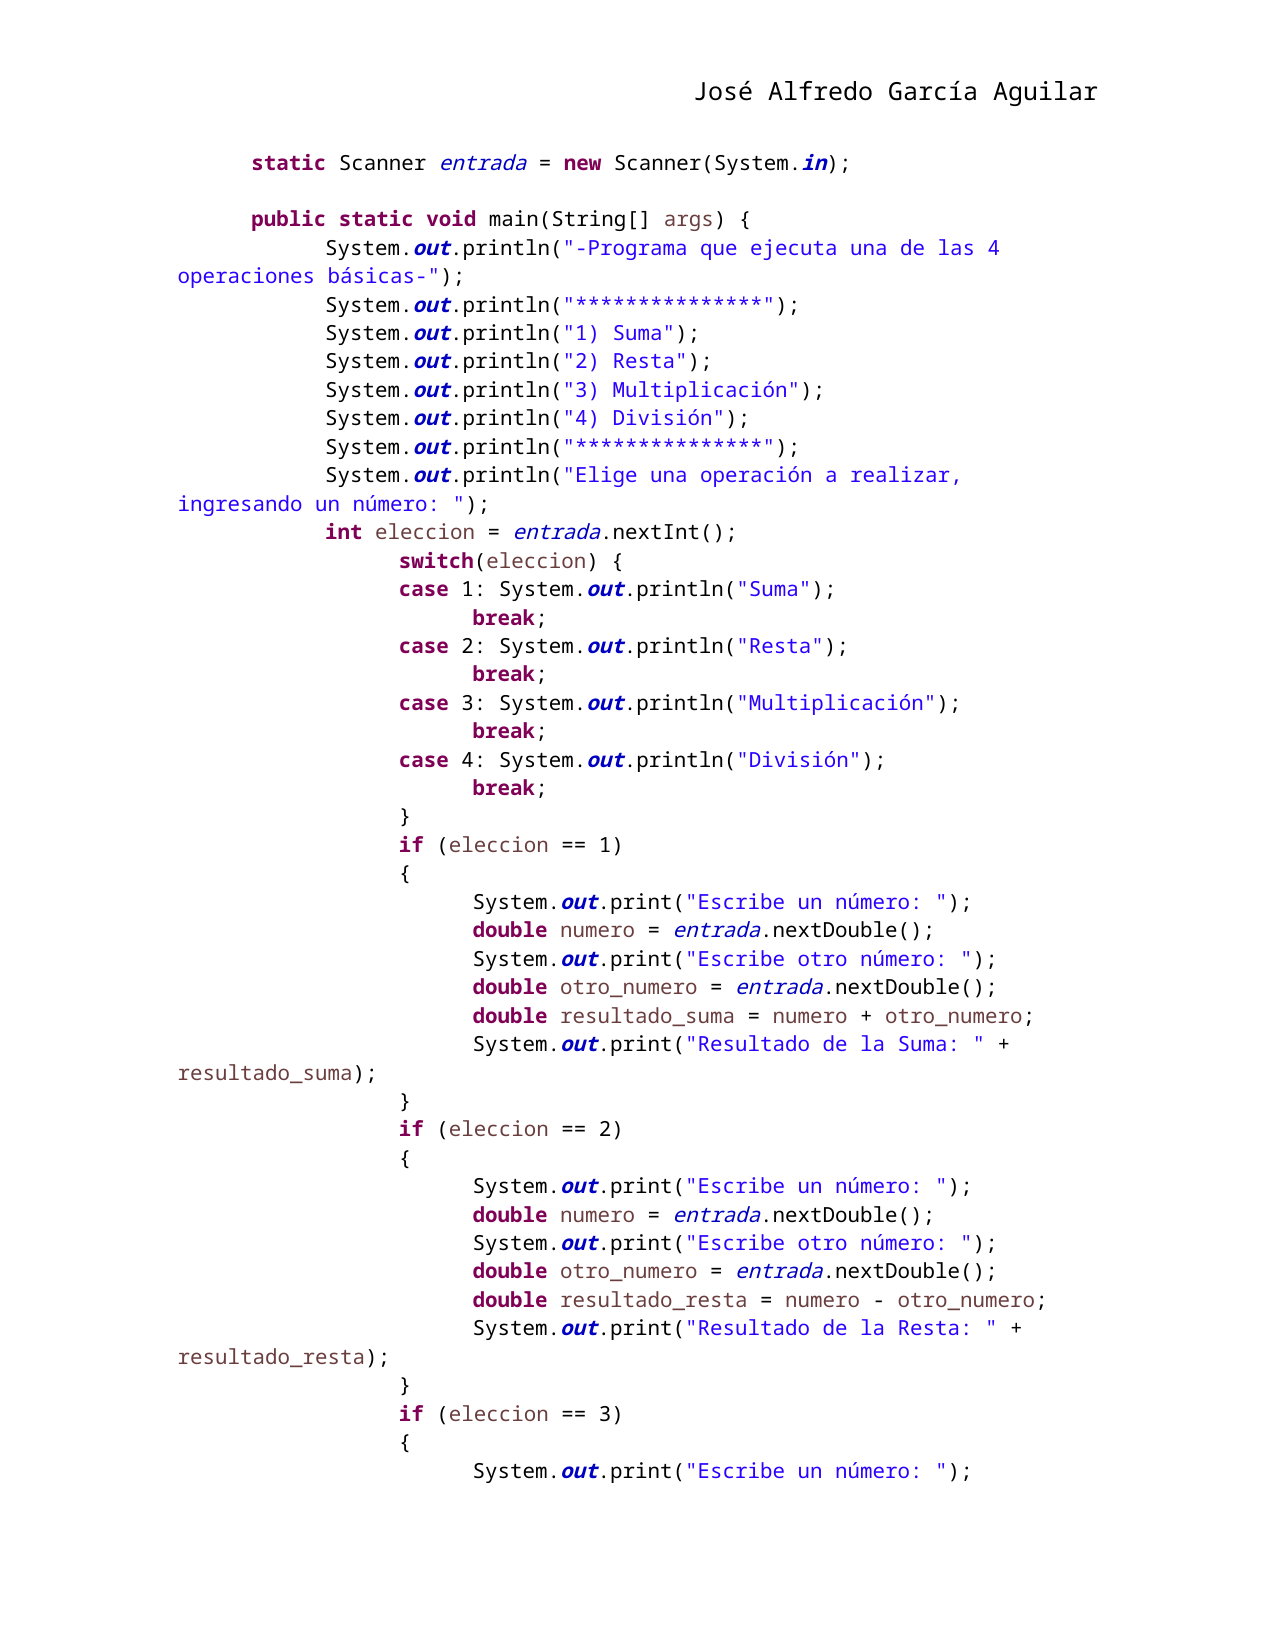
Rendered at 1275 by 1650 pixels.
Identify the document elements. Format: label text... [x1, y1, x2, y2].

text System.out.print("Resultado de la Resta: " + resultado_resta); [177, 1313, 1098, 1370]
text System.out.println("3) Multiplicación"); [177, 375, 1098, 403]
text } [177, 802, 1098, 830]
text System.out.println("Elige una operación a realizar, ingresando un número: "); [177, 460, 1098, 517]
text if (eleccion == 2) [177, 1114, 1098, 1143]
text System.out.println("4) División"); [177, 403, 1098, 432]
text double resultado_resta = numero - otro_numero; [177, 1285, 1098, 1313]
text System.out.print("Resultado de la Suma: " + resultado_suma); [177, 1029, 1098, 1086]
text break; [177, 659, 1098, 688]
text double numero = entrada.nextDouble(); [177, 1200, 1098, 1228]
text static Scanner entrada = new Scanner(System.in); [177, 148, 1098, 176]
text switch(eleccion) { [177, 546, 1098, 574]
text { [177, 1143, 1098, 1171]
text { [177, 1427, 1098, 1456]
text System.out.println("***************"); [177, 290, 1098, 318]
text break; [177, 603, 1098, 631]
text break; [177, 716, 1098, 745]
text case 1: System.out.println("Suma"); [177, 574, 1098, 603]
text double resultado_suma = numero + otro_numero; [177, 1001, 1098, 1029]
text double otro_numero = entrada.nextDouble(); [177, 972, 1098, 1001]
text int eleccion = entrada.nextInt(); [177, 517, 1098, 546]
text System.out.print("Escribe un número: "); [177, 1456, 1098, 1484]
text if (eleccion == 1) [177, 830, 1098, 858]
text public static void main(String[] args) { [177, 204, 1098, 233]
text double numero = entrada.nextDouble(); [177, 915, 1098, 944]
text } [177, 1370, 1098, 1399]
text System.out.println("1) Suma"); [177, 318, 1098, 347]
text System.out.print("Escribe un número: "); [177, 1171, 1098, 1200]
text double otro_numero = entrada.nextDouble(); [177, 1257, 1098, 1285]
text case 3: System.out.println("Multiplicación"); [177, 688, 1098, 716]
text case 4: System.out.println("División"); [177, 745, 1098, 773]
text case 2: System.out.println("Resta"); [177, 631, 1098, 659]
text break; [177, 773, 1098, 802]
text System.out.println("2) Resta"); [177, 347, 1098, 375]
text System.out.print("Escribe un número: "); [177, 887, 1098, 915]
text System.out.println("***************"); [177, 432, 1098, 460]
text System.out.print("Escribe otro número: "); [177, 1228, 1098, 1257]
text System.out.print("Escribe otro número: "); [177, 944, 1098, 972]
text if (eleccion == 3) [177, 1399, 1098, 1427]
text { [177, 858, 1098, 887]
text System.out.println("-Programa que ejecuta una de las 4 operaciones básicas-"); [177, 233, 1098, 290]
text } [177, 1086, 1098, 1114]
